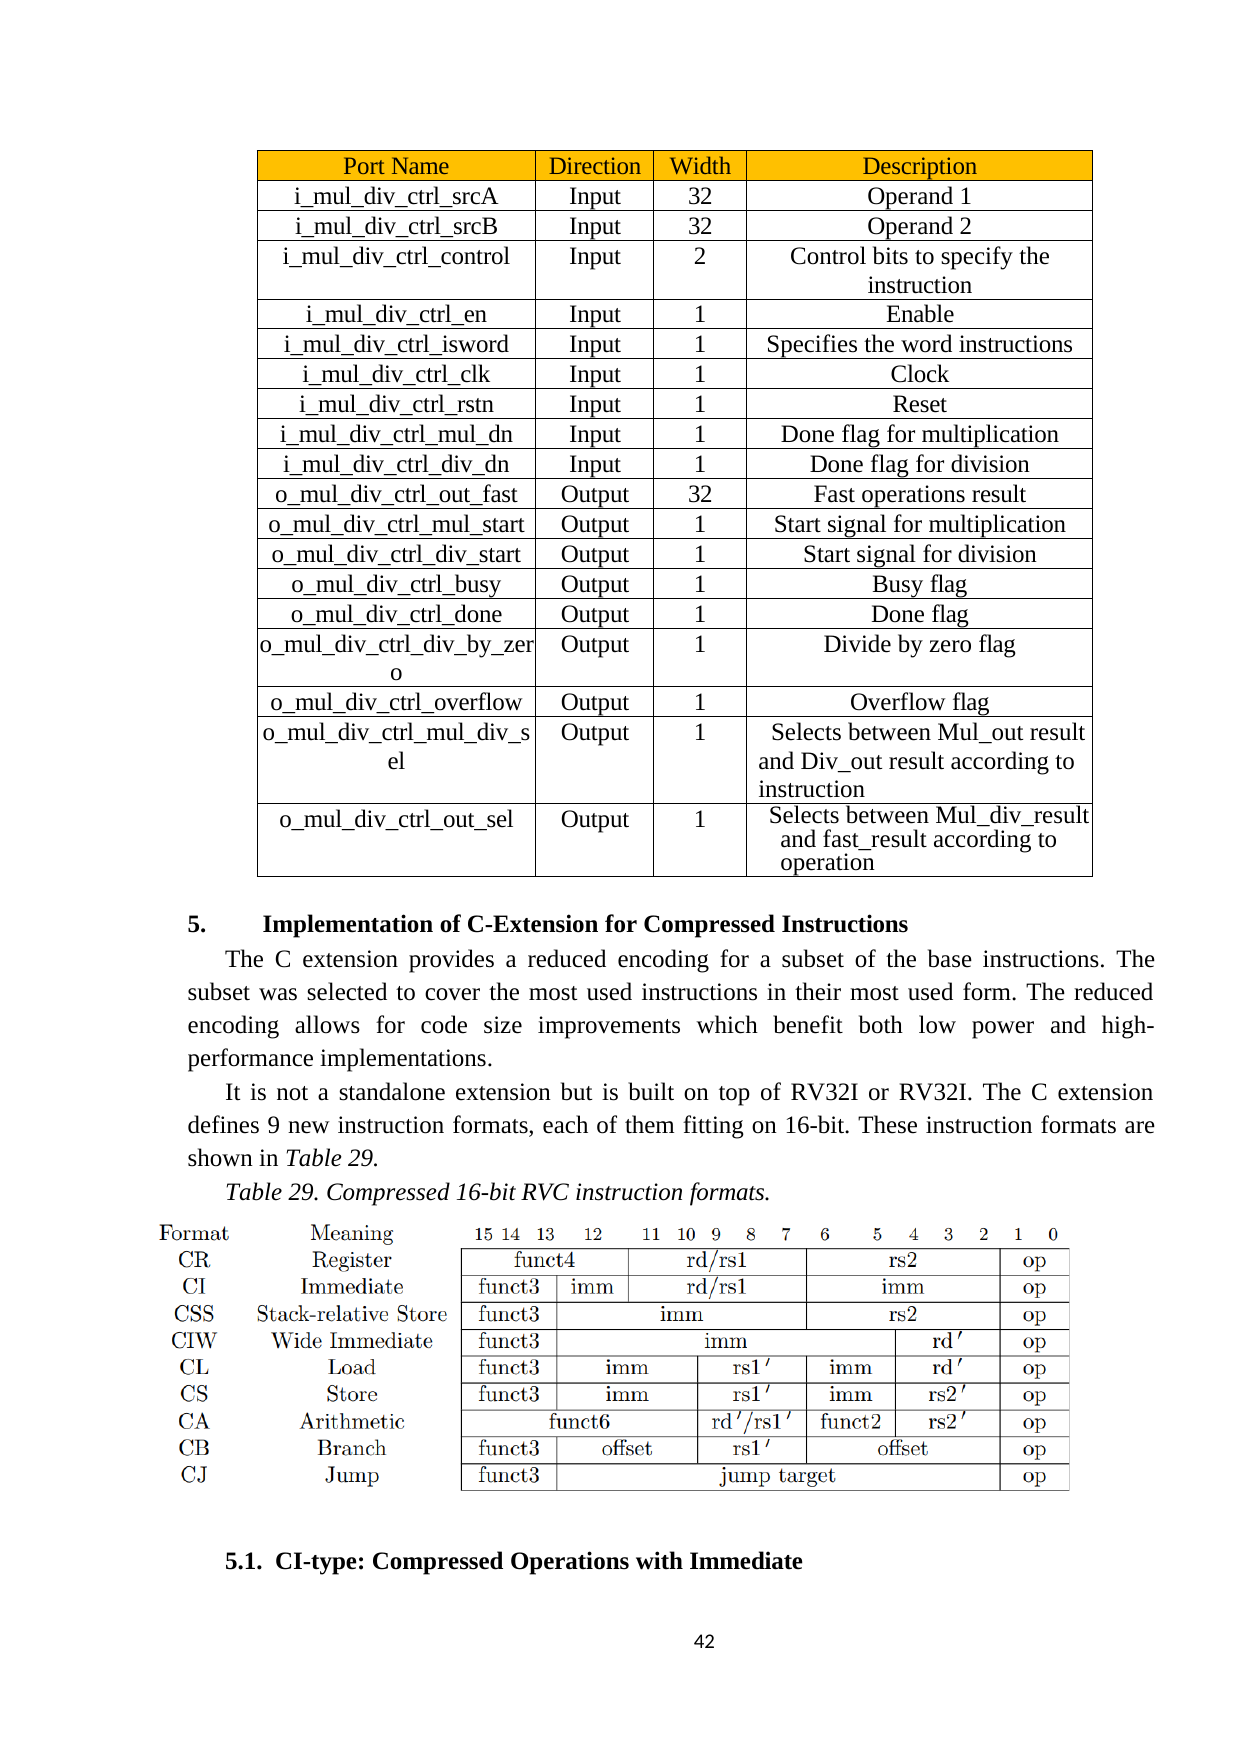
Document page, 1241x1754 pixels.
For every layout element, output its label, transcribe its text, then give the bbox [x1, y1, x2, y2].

table_cell o_mul_div_ctrl_busy [258, 569, 535, 598]
table_cell Input [536, 419, 653, 448]
table_cell i_mul_div_ctrl_en [258, 300, 535, 328]
text The C extension provides a reduced encoding for a subset of the base instructions. The subset was selected to cover the most used instructions in their most used form. The reduced encoding allows for code size improvements which benefit both low power and high- performance implementations. [187, 944, 1156, 1071]
table_cell o_mul_div_ctrl_done [258, 599, 535, 628]
table_cell 1 [654, 629, 746, 686]
table_cell Reset [747, 389, 1092, 418]
table_cell Output [536, 804, 653, 876]
table_cell i_mul_div_ctrl_isword [258, 329, 535, 358]
table_cell o_mul_div_ctrl_out_fast [258, 479, 535, 508]
table_cell 1 [654, 449, 746, 478]
table_cell Output [536, 717, 653, 803]
table_cell o_mul_div_ctrl_out_sel [258, 804, 535, 876]
table_cell o_mul_div_ctrl_mul_div_sel [258, 717, 535, 803]
table_cell Operand 2 [747, 211, 1092, 240]
table_cell 1 [654, 717, 746, 803]
picture [158, 1224, 1070, 1491]
table_cell Start signal for division [747, 539, 1092, 568]
table_cell o_mul_div_ctrl_mul_start [258, 509, 535, 538]
table_cell 1 [654, 804, 746, 876]
table_cell Done flag for division [747, 449, 1092, 478]
table_cell Input [536, 359, 653, 388]
table_cell 2 [654, 241, 746, 298]
table_cell Output [536, 629, 653, 686]
table_cell Control bits to specify the instruction [747, 241, 1092, 298]
table_cell 32 [654, 181, 746, 210]
table_cell 1 [654, 569, 746, 598]
table_cell 32 [654, 211, 746, 240]
table_cell 1 [654, 300, 746, 328]
subtitle CI-type: Compressed Operations with Immediate [225, 1546, 1146, 1575]
table_cell i_mul_div_ctrl_mul_dn [258, 419, 535, 448]
table_cell 1 [654, 509, 746, 538]
table_cell Enable [747, 300, 1092, 328]
table_cell Clock [747, 359, 1092, 388]
table_cell o_mul_div_ctrl_div_by_zero [258, 629, 535, 686]
table_cell 1 [654, 419, 746, 448]
table_cell i_mul_div_ctrl_div_dn [258, 449, 535, 478]
table_header Width [654, 151, 746, 180]
table_cell Divide by zero flag [747, 629, 1092, 686]
table_cell 1 [654, 539, 746, 568]
table_cell 32 [654, 479, 746, 508]
table_cell Busy flag [747, 569, 1092, 598]
table_cell Specifies the word instructions [747, 329, 1092, 358]
table_cell Fast operations result [747, 479, 1092, 508]
table_cell Operand 1 [747, 181, 1092, 210]
table_cell Overflow flag [747, 687, 1092, 716]
table_cell Input [536, 449, 653, 478]
table_cell Selects between Mul_div_result and fast_result according to operation [747, 804, 1092, 876]
table_cell Input [536, 241, 653, 298]
table_cell Done flag [747, 599, 1092, 628]
table_cell Input [536, 300, 653, 328]
table_header Description [747, 151, 1092, 180]
table_header Port Name [258, 151, 535, 180]
text Table 29. Compressed 16-bit RVC instruction formats. [225, 1177, 1146, 1206]
table_cell i_mul_div_ctrl_srcA [258, 181, 535, 210]
table_cell Output [536, 509, 653, 538]
table_cell Output [536, 687, 653, 716]
table_cell 1 [654, 359, 746, 388]
text It is not a standalone extension but is built on top of RV32I or RV32I. The C extension defines 9 new instruction formats, each of them fitting on 16-bit. These instruction formats are shown in Table 29. [187, 1077, 1156, 1172]
table_cell Output [536, 599, 653, 628]
table_cell i_mul_div_ctrl_srcB [258, 211, 535, 240]
table_cell Output [536, 479, 653, 508]
table_cell 1 [654, 599, 746, 628]
table_cell i_mul_div_ctrl_rstn [258, 389, 535, 418]
table_cell Output [536, 539, 653, 568]
table_cell Done flag for multiplication [747, 419, 1092, 448]
table_cell Output [536, 569, 653, 598]
table_cell Input [536, 389, 653, 418]
table_cell i_mul_div_ctrl_clk [258, 359, 535, 388]
table_cell i_mul_div_ctrl_control [258, 241, 535, 298]
table_cell 1 [654, 329, 746, 358]
table_cell o_mul_div_ctrl_div_start [258, 539, 535, 568]
subtitle Implementation of C-Extension for Compressed Instructions [187, 909, 1146, 937]
table_cell o_mul_div_ctrl_overflow [258, 687, 535, 716]
table_cell 1 [654, 389, 746, 418]
table_cell Selects between Mul_out result and Div_out result according to instruction [747, 717, 1092, 803]
table_cell Start signal for multiplication [747, 509, 1092, 538]
table_cell Input [536, 329, 653, 358]
table_cell Input [536, 211, 653, 240]
table_cell Input [536, 181, 653, 210]
table_header Direction [536, 151, 653, 180]
table_cell 1 [654, 687, 746, 716]
